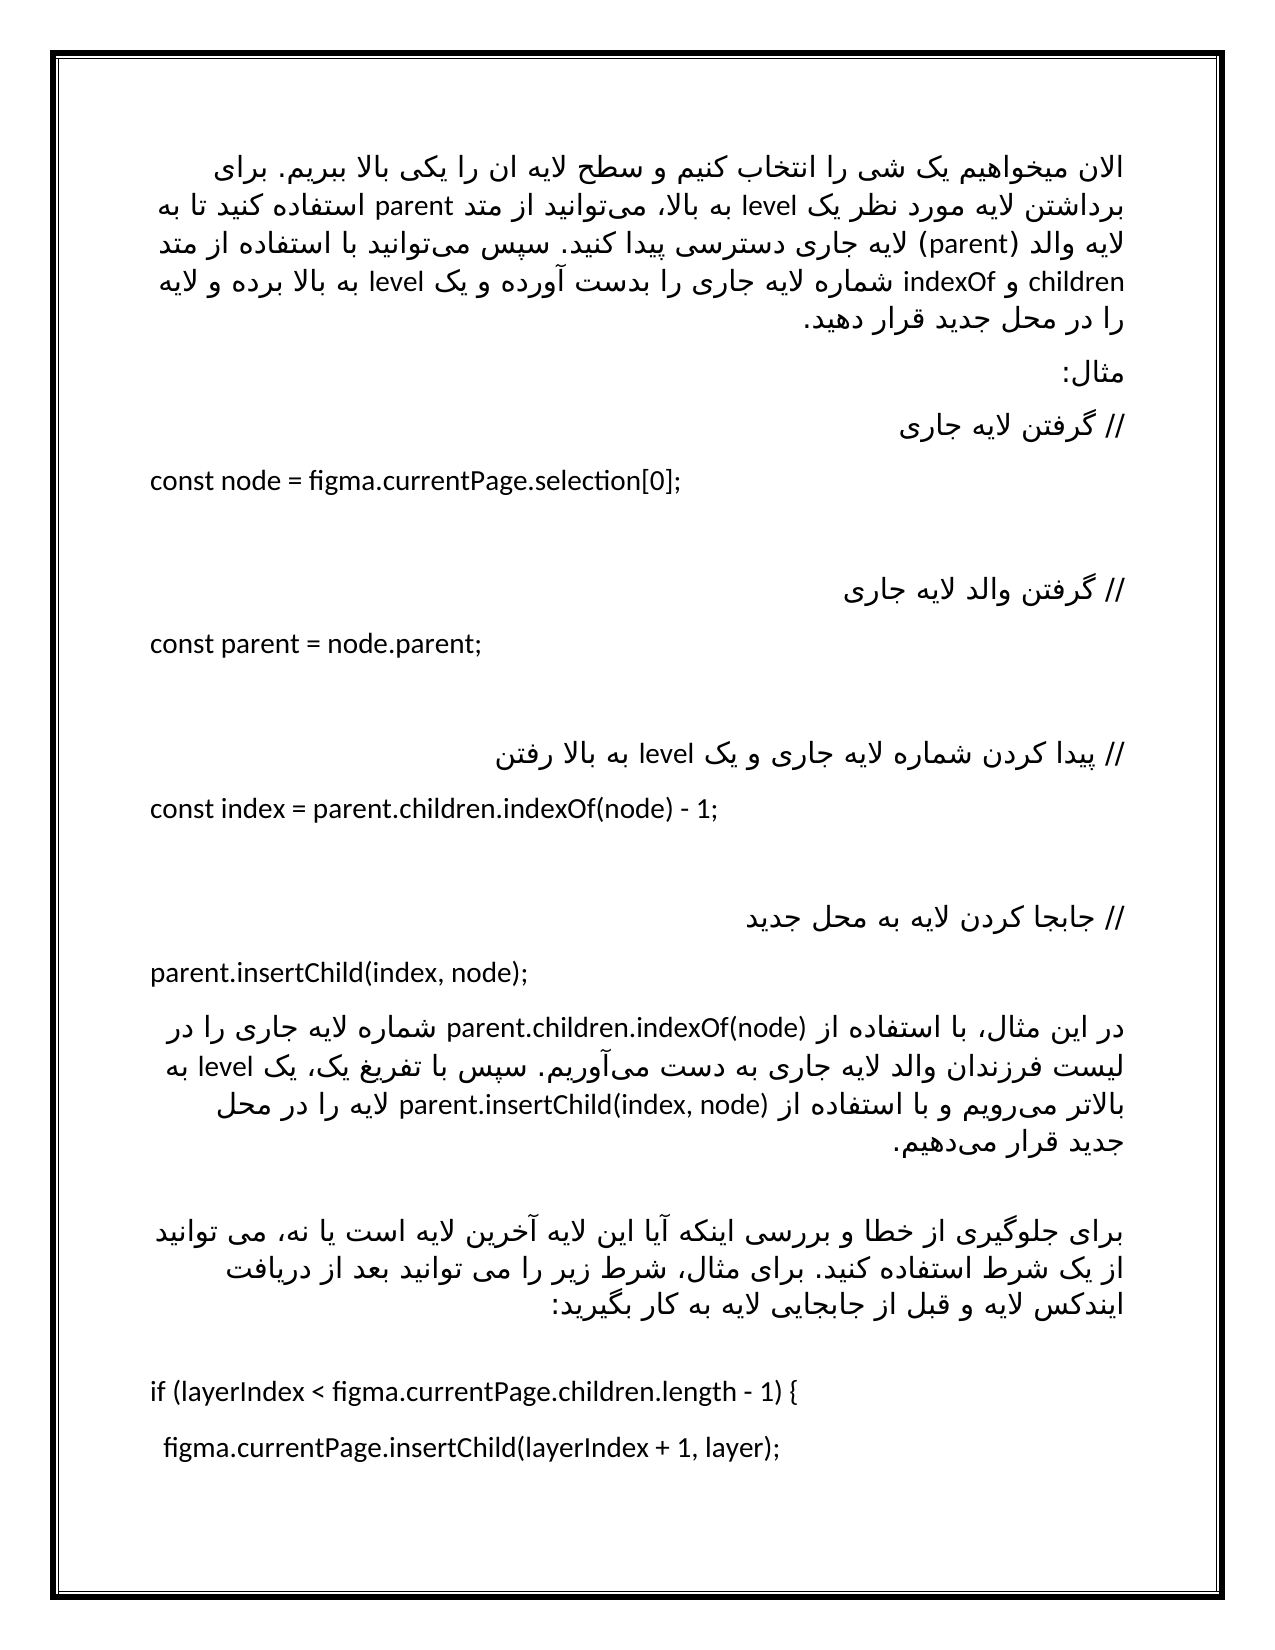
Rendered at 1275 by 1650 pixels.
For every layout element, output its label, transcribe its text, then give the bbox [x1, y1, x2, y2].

text const index = parent.children.indexOf(node) - 1; [150, 791, 1125, 826]
text parent.insertChild(index, node); [150, 954, 1125, 990]
text // جابجا کردن لایه به محل جدید [150, 901, 1125, 935]
text مثال: [150, 355, 1125, 389]
text if (layerIndex < figma.currentPage.children.length - 1) { [150, 1341, 1125, 1409]
text const node = figma.currentPage.selection[0]; [150, 462, 1125, 497]
text // گرفتن لایه جاری [150, 408, 1125, 442]
text الان میخواهیم یک شی را انتخاب کنیم و سطح لایه ان را یکی بالا ببریم. برای برداشتن لایه مورد نظر یک level به بالا، می‌توانید از متد parent استفاده کنید تا به لایه والد (parent) لایه جاری دسترسی پیدا کنید. سپس می‌توانید با استفاده از متد children و indexOf شماره لایه جاری را بدست آورده و یک level به بالا برده و لایه را در محل جدید قرار دهید. [150, 150, 1125, 336]
text // پیدا کردن شماره لایه جاری و یک level به بالا رفتن [150, 736, 1125, 771]
text برای جلوگیری از خطا و بررسی اینکه آیا این لایه آخرین لایه است یا نه، می توانید از یک شرط استفاده کنید. برای مثال، شرط زیر را می توانید بعد از دریافت ایندکس لایه و قبل از جابجایی لایه به کار بگیرید: [150, 1178, 1125, 1322]
text const parent = node.parent; [150, 625, 1125, 661]
text در این مثال، با استفاده از parent.children.indexOf(node) شماره لایه جاری را در لیست فرزندان والد لایه جاری به دست می‌آوریم. سپس با تفریغ یک، یک level به بالاتر می‌رویم و با استفاده از parent.insertChild(index, node) لایه را در محل جدید قرار می‌دهیم. [150, 1009, 1125, 1158]
text // گرفتن والد لایه جاری [150, 572, 1125, 606]
text figma.currentPage.insertChild(layerIndex + 1, layer); [150, 1429, 1125, 1464]
